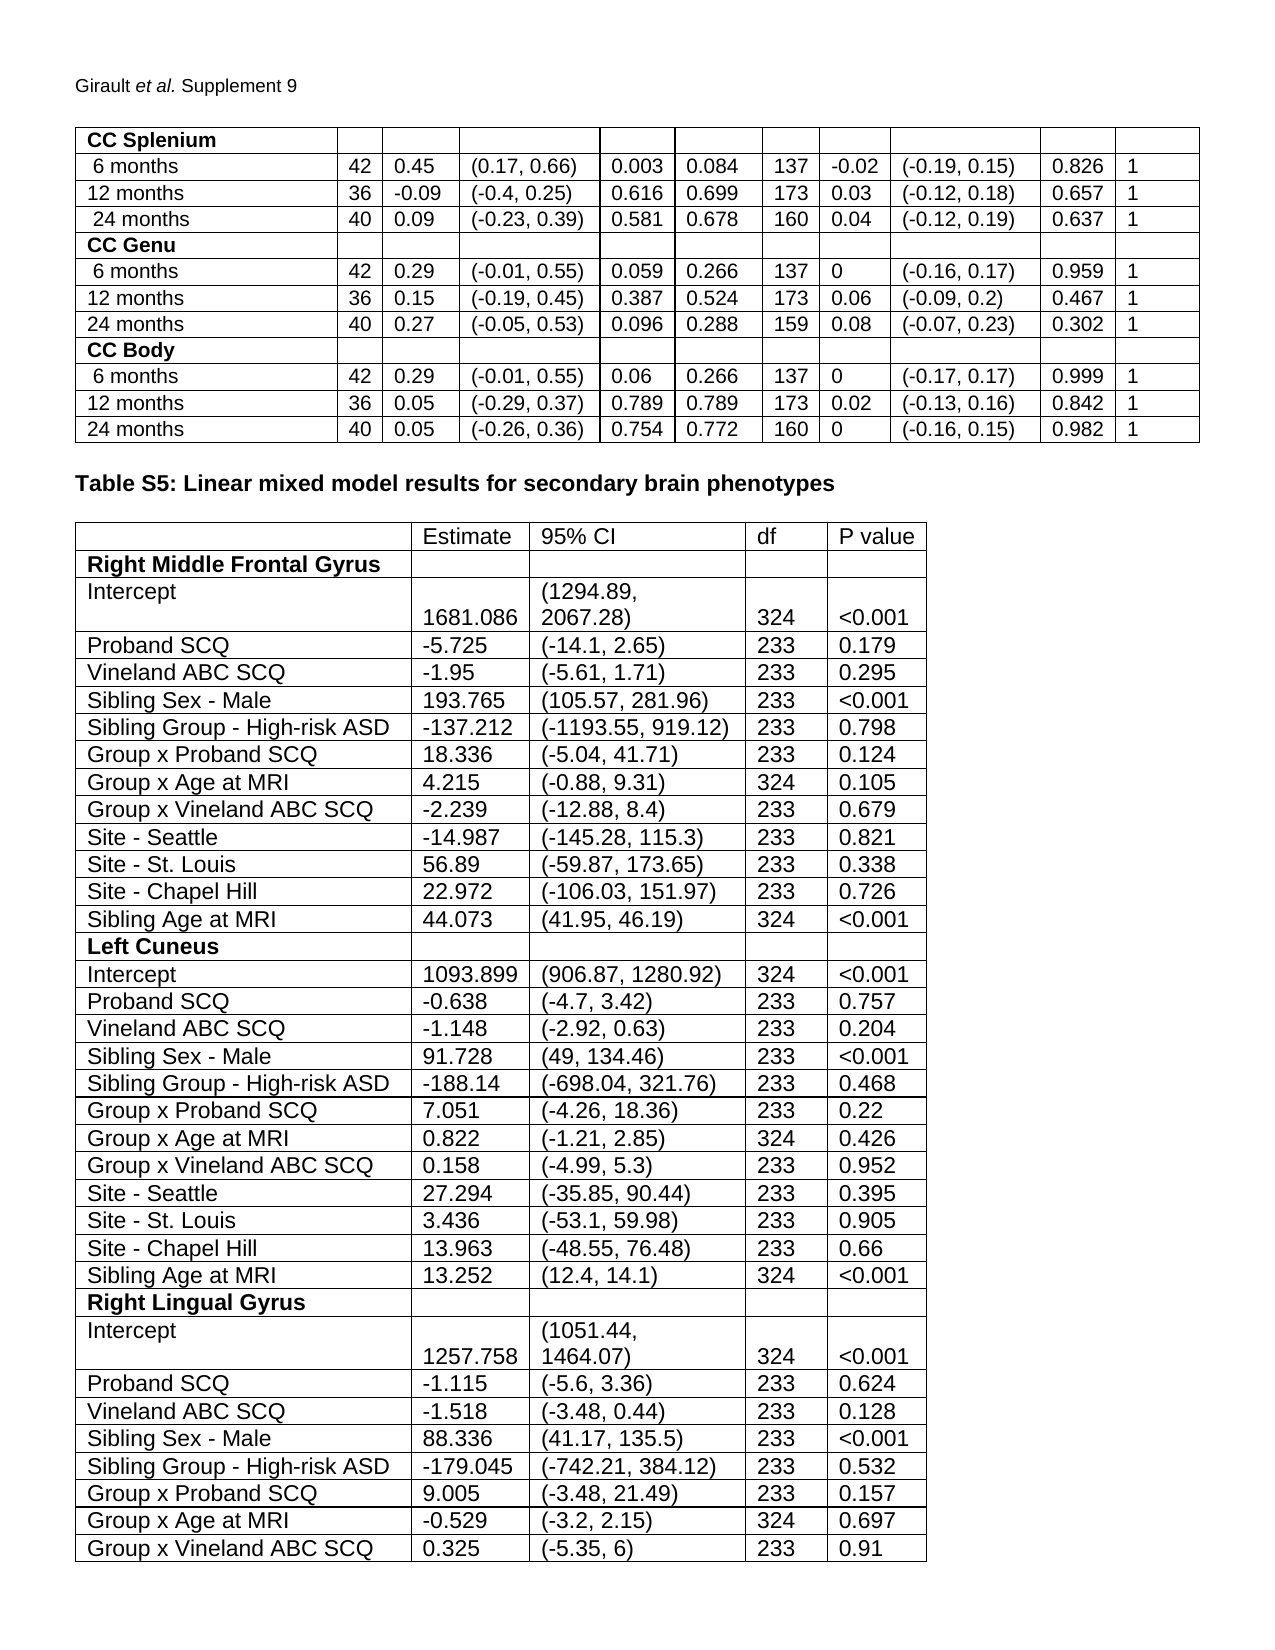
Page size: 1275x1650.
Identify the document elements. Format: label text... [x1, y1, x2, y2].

table_cell 0.003 [601, 154, 674, 179]
table_cell Site - Chapel Hill [76, 878, 411, 905]
table_cell 324 [746, 1508, 827, 1534]
table_cell 233 [746, 1425, 827, 1452]
table_cell [828, 551, 926, 577]
table_cell 24 months [76, 207, 337, 232]
table_cell 0.15 [383, 286, 459, 311]
table_cell 233 [746, 1070, 827, 1096]
table_cell 324 [746, 961, 827, 987]
table_cell 0.105 [828, 769, 926, 795]
table_cell (105.57, 281.96) [530, 687, 745, 713]
table_cell 233 [746, 1398, 827, 1424]
table_cell 0.295 [828, 659, 926, 686]
table_cell 42 [338, 364, 382, 389]
table_cell 0.387 [601, 286, 674, 311]
table_cell 0.266 [676, 259, 762, 284]
table_cell 233 [746, 659, 827, 686]
table_cell 0.532 [828, 1453, 926, 1479]
table_cell 233 [746, 1152, 827, 1179]
table_cell -0.638 [412, 988, 529, 1014]
table_cell 137 [763, 154, 819, 179]
table_cell Proband SCQ [76, 1370, 411, 1397]
table_cell (1294.89, 2067.28) [530, 578, 745, 631]
table_cell 0.29 [383, 364, 459, 389]
table_cell [338, 338, 382, 363]
table_cell 0.302 [1041, 312, 1115, 337]
table_cell 12 months [76, 391, 337, 416]
table_cell [746, 551, 827, 577]
table_cell 233 [746, 1180, 827, 1206]
table_cell 0.999 [1041, 364, 1115, 389]
table_cell (-0.19, 0.45) [460, 286, 599, 311]
table_cell Vineland ABC SCQ [76, 659, 411, 686]
table_cell 0.524 [676, 286, 762, 311]
table_cell 137 [763, 259, 819, 284]
table_cell (-2.92, 0.63) [530, 1015, 745, 1042]
table_cell [763, 128, 819, 153]
table_cell (-0.23, 0.39) [460, 207, 599, 232]
table_cell 36 [338, 286, 382, 311]
table_cell -1.518 [412, 1398, 529, 1424]
table_cell 233 [746, 1043, 827, 1069]
table_cell [1116, 233, 1199, 258]
table_cell 1257.758 [412, 1317, 529, 1369]
table_cell 0.468 [828, 1070, 926, 1096]
table_cell (12.4, 14.1) [530, 1262, 745, 1288]
table_cell 0.124 [828, 741, 926, 768]
table_cell 0.679 [828, 796, 926, 822]
table_header df [746, 523, 827, 549]
table_cell 1 [1116, 154, 1199, 179]
table_cell Sibling Age at MRI [76, 1262, 411, 1288]
table_cell 13.963 [412, 1235, 529, 1261]
table_cell 0.657 [1041, 181, 1115, 206]
table_cell 18.336 [412, 741, 529, 768]
table_cell 233 [746, 1453, 827, 1479]
table_cell 0.826 [1041, 154, 1115, 179]
table_cell Group x Age at MRI [76, 769, 411, 795]
table_cell 0.096 [601, 312, 674, 337]
table_cell 0.05 [383, 417, 459, 442]
table_cell 6 months [76, 364, 337, 389]
table_cell -14.987 [412, 824, 529, 850]
table_cell (-0.09, 0.2) [891, 286, 1040, 311]
table_cell 42 [338, 259, 382, 284]
table_cell 233 [746, 796, 827, 822]
table_cell 0.616 [601, 181, 674, 206]
table_cell 0.338 [828, 851, 926, 877]
table_cell Sibling Sex - Male [76, 687, 411, 713]
table_cell [676, 338, 762, 363]
table_header P value [828, 523, 926, 549]
table_cell (-5.61, 1.71) [530, 659, 745, 686]
table_cell Right Lingual Gyrus [76, 1289, 411, 1316]
table_cell 0.29 [383, 259, 459, 284]
table_cell 173 [763, 286, 819, 311]
table_cell [1041, 233, 1115, 258]
table_cell CC Splenium [76, 128, 337, 153]
table_cell Sibling Age at MRI [76, 906, 411, 932]
table_cell Group x Vineland ABC SCQ [76, 1535, 411, 1561]
table_cell (-5.35, 6) [530, 1535, 745, 1561]
table_cell 0.637 [1041, 207, 1115, 232]
table_cell (-1.21, 2.85) [530, 1125, 745, 1151]
table_cell (-0.16, 0.17) [891, 259, 1040, 284]
table_cell 0.959 [1041, 259, 1115, 284]
table_cell 0.325 [412, 1535, 529, 1561]
table_cell (41.95, 46.19) [530, 906, 745, 932]
table_cell Intercept [76, 961, 411, 987]
table_cell [828, 1289, 926, 1316]
table_cell 40 [338, 312, 382, 337]
table_cell (-0.19, 0.15) [891, 154, 1040, 179]
table_cell 0.059 [601, 259, 674, 284]
table_cell 233 [746, 1235, 827, 1261]
table_cell <0.001 [828, 1043, 926, 1069]
table_cell 233 [746, 714, 827, 740]
table_cell 0.467 [1041, 286, 1115, 311]
table_cell 42 [338, 154, 382, 179]
table_cell 13.252 [412, 1262, 529, 1288]
table_cell 36 [338, 391, 382, 416]
table_cell [763, 233, 819, 258]
table_cell [1116, 338, 1199, 363]
table_cell [746, 933, 827, 959]
table_cell [412, 1289, 529, 1316]
table_cell Group x Proband SCQ [76, 741, 411, 768]
table_cell 0.395 [828, 1180, 926, 1206]
table_cell 12 months [76, 286, 337, 311]
table_cell (-48.55, 76.48) [530, 1235, 745, 1261]
table_cell 1 [1116, 364, 1199, 389]
table_cell 0.697 [828, 1508, 926, 1534]
table_cell 0.982 [1041, 417, 1115, 442]
table_cell [891, 338, 1040, 363]
table_cell 40 [338, 417, 382, 442]
table_cell 0.04 [820, 207, 890, 232]
table_cell [338, 128, 382, 153]
table_cell [820, 233, 890, 258]
table_cell 1 [1116, 259, 1199, 284]
table_cell (-0.05, 0.53) [460, 312, 599, 337]
table_cell [746, 1289, 827, 1316]
table_cell 0.22 [828, 1098, 926, 1124]
table_cell [460, 233, 599, 258]
table_cell Intercept [76, 578, 411, 631]
table_cell Group x Proband SCQ [76, 1098, 411, 1124]
table_cell 0.754 [601, 417, 674, 442]
table_cell 233 [746, 988, 827, 1014]
table_cell Vineland ABC SCQ [76, 1398, 411, 1424]
table_cell 324 [746, 1262, 827, 1288]
table_cell 0 [820, 364, 890, 389]
table_cell [383, 128, 459, 153]
table_cell Group x Vineland ABC SCQ [76, 796, 411, 822]
table_cell 0.179 [828, 632, 926, 658]
table_cell 0.757 [828, 988, 926, 1014]
table_cell 0.204 [828, 1015, 926, 1042]
table_cell Left Cuneus [76, 933, 411, 959]
table_cell 6 months [76, 259, 337, 284]
table_cell 324 [746, 1317, 827, 1369]
table_cell 324 [746, 578, 827, 631]
table_cell 91.728 [412, 1043, 529, 1069]
table_cell 22.972 [412, 878, 529, 905]
table_cell 0.581 [601, 207, 674, 232]
table_cell 1 [1116, 417, 1199, 442]
table_cell 324 [746, 769, 827, 795]
table_cell [891, 128, 1040, 153]
table_cell (0.17, 0.66) [460, 154, 599, 179]
table_cell 7.051 [412, 1098, 529, 1124]
table_cell 0.06 [601, 364, 674, 389]
table_cell [601, 338, 674, 363]
table_cell (-59.87, 173.65) [530, 851, 745, 877]
table_cell (-106.03, 151.97) [530, 878, 745, 905]
table_cell 0.624 [828, 1370, 926, 1397]
table_cell 324 [746, 1125, 827, 1151]
table_cell 0.02 [820, 391, 890, 416]
table_cell 1093.899 [412, 961, 529, 987]
table_cell Group x Proband SCQ [76, 1480, 411, 1506]
table_cell 160 [763, 417, 819, 442]
table_cell Intercept [76, 1317, 411, 1369]
table_cell 36 [338, 181, 382, 206]
table_cell Sibling Group - High-risk ASD [76, 1070, 411, 1096]
table_cell -5.725 [412, 632, 529, 658]
table_cell (-53.1, 59.98) [530, 1207, 745, 1233]
table_cell (-4.26, 18.36) [530, 1098, 745, 1124]
table_cell (-12.88, 8.4) [530, 796, 745, 822]
table_cell 0.772 [676, 417, 762, 442]
table_cell 9.005 [412, 1480, 529, 1506]
table_cell Sibling Sex - Male [76, 1425, 411, 1452]
table_cell <0.001 [828, 1425, 926, 1452]
table_cell Site - Seattle [76, 1180, 411, 1206]
table_cell 0.822 [412, 1125, 529, 1151]
table_cell [601, 128, 674, 153]
table_cell 193.765 [412, 687, 529, 713]
table_cell 0.821 [828, 824, 926, 850]
table_cell 1681.086 [412, 578, 529, 631]
table_cell <0.001 [828, 578, 926, 631]
table_cell (-0.12, 0.19) [891, 207, 1040, 232]
table_cell 0.789 [676, 391, 762, 416]
table_cell -137.212 [412, 714, 529, 740]
table_cell [820, 128, 890, 153]
table_cell 0.266 [676, 364, 762, 389]
table_cell Group x Vineland ABC SCQ [76, 1152, 411, 1179]
table_cell 40 [338, 207, 382, 232]
table_cell (-4.7, 3.42) [530, 988, 745, 1014]
table_cell -188.14 [412, 1070, 529, 1096]
table_cell [460, 128, 599, 153]
table_cell -0.529 [412, 1508, 529, 1534]
table_cell Sibling Sex - Male [76, 1043, 411, 1069]
table_cell [763, 338, 819, 363]
table_cell 233 [746, 878, 827, 905]
table_cell (-3.48, 0.44) [530, 1398, 745, 1424]
table_cell Proband SCQ [76, 988, 411, 1014]
table_cell (-0.07, 0.23) [891, 312, 1040, 337]
table_cell -0.02 [820, 154, 890, 179]
table_cell 233 [746, 1207, 827, 1233]
table_cell -0.09 [383, 181, 459, 206]
table_cell (-35.85, 90.44) [530, 1180, 745, 1206]
table_cell 3.436 [412, 1207, 529, 1233]
table_cell 0.158 [412, 1152, 529, 1179]
table_cell Site - Chapel Hill [76, 1235, 411, 1261]
table_cell 4.215 [412, 769, 529, 795]
table_cell [1116, 128, 1199, 153]
table_header Estimate [412, 523, 529, 549]
table_cell 6 months [76, 154, 337, 179]
table_cell 0.27 [383, 312, 459, 337]
table_cell -2.239 [412, 796, 529, 822]
table_cell 233 [746, 1098, 827, 1124]
table_cell 0.789 [601, 391, 674, 416]
table_cell 324 [746, 906, 827, 932]
table_cell 0 [820, 259, 890, 284]
table_cell 56.89 [412, 851, 529, 877]
table_cell (906.87, 1280.92) [530, 961, 745, 987]
table_cell Vineland ABC SCQ [76, 1015, 411, 1042]
table_cell (-698.04, 321.76) [530, 1070, 745, 1096]
table_cell Sibling Group - High-risk ASD [76, 714, 411, 740]
table_cell Right Middle Frontal Gyrus [76, 551, 411, 577]
table_cell 44.073 [412, 906, 529, 932]
table_cell 0.842 [1041, 391, 1115, 416]
table_cell (-0.16, 0.15) [891, 417, 1040, 442]
table_cell 88.336 [412, 1425, 529, 1452]
table_cell 0.699 [676, 181, 762, 206]
table_cell <0.001 [828, 961, 926, 987]
text Table S5: Linear mixed model results for secondary brain phenotypes [75, 469, 1200, 496]
table_cell Site - Seattle [76, 824, 411, 850]
table_cell 0.084 [676, 154, 762, 179]
table_cell 0.08 [820, 312, 890, 337]
table_cell 0.905 [828, 1207, 926, 1233]
table_cell 137 [763, 364, 819, 389]
table_cell [828, 933, 926, 959]
table_cell [530, 1289, 745, 1316]
table_cell 233 [746, 1015, 827, 1042]
table_cell 233 [746, 1535, 827, 1561]
table_cell [383, 233, 459, 258]
table_cell [530, 551, 745, 577]
table_cell [1041, 128, 1115, 153]
table_cell [412, 933, 529, 959]
table_cell 0.05 [383, 391, 459, 416]
table_cell [530, 933, 745, 959]
table_cell Sibling Group - High-risk ASD [76, 1453, 411, 1479]
table_cell 0.09 [383, 207, 459, 232]
table_cell 233 [746, 632, 827, 658]
table_cell 1 [1116, 286, 1199, 311]
table_cell 233 [746, 1370, 827, 1397]
table_cell [820, 338, 890, 363]
table_cell (-1193.55, 919.12) [530, 714, 745, 740]
table_cell (-0.13, 0.16) [891, 391, 1040, 416]
table_cell (49, 134.46) [530, 1043, 745, 1069]
table_cell CC Genu [76, 233, 337, 258]
table_cell (-4.99, 5.3) [530, 1152, 745, 1179]
table_cell 1 [1116, 207, 1199, 232]
table_cell [1041, 338, 1115, 363]
table_header 95% CI [530, 523, 745, 549]
table_cell (-3.48, 21.49) [530, 1480, 745, 1506]
table_cell -1.95 [412, 659, 529, 686]
table_cell 24 months [76, 417, 337, 442]
table_cell (1051.44, 1464.07) [530, 1317, 745, 1369]
table_cell 1 [1116, 181, 1199, 206]
table_cell 233 [746, 1480, 827, 1506]
table_cell 0.06 [820, 286, 890, 311]
table_cell <0.001 [828, 1317, 926, 1369]
table_cell 0.157 [828, 1480, 926, 1506]
table_cell [338, 233, 382, 258]
table_cell [601, 233, 674, 258]
table_cell <0.001 [828, 1262, 926, 1288]
table_cell 24 months [76, 312, 337, 337]
table_cell 233 [746, 851, 827, 877]
table_cell (-0.01, 0.55) [460, 259, 599, 284]
table_cell [412, 551, 529, 577]
table_cell (-0.26, 0.36) [460, 417, 599, 442]
table_cell 233 [746, 741, 827, 768]
table_cell 0.426 [828, 1125, 926, 1151]
table_cell (-3.2, 2.15) [530, 1508, 745, 1534]
table_cell (-0.88, 9.31) [530, 769, 745, 795]
table_cell [460, 338, 599, 363]
table_cell 0.66 [828, 1235, 926, 1261]
table_cell (-5.04, 41.71) [530, 741, 745, 768]
table_cell 0.726 [828, 878, 926, 905]
table_cell 159 [763, 312, 819, 337]
table_cell Proband SCQ [76, 632, 411, 658]
table_cell 0.128 [828, 1398, 926, 1424]
table_cell (-742.21, 384.12) [530, 1453, 745, 1479]
table_cell 0.45 [383, 154, 459, 179]
table_cell Site - St. Louis [76, 851, 411, 877]
table_cell 173 [763, 181, 819, 206]
table_header [76, 523, 411, 549]
table_cell (41.17, 135.5) [530, 1425, 745, 1452]
table_cell 0.288 [676, 312, 762, 337]
table_cell (-0.4, 0.25) [460, 181, 599, 206]
table_cell -179.045 [412, 1453, 529, 1479]
table_cell 0.91 [828, 1535, 926, 1561]
table_cell (-0.17, 0.17) [891, 364, 1040, 389]
table_cell Group x Age at MRI [76, 1125, 411, 1151]
table_cell CC Body [76, 338, 337, 363]
table_cell (-145.28, 115.3) [530, 824, 745, 850]
table_cell (-0.01, 0.55) [460, 364, 599, 389]
table_cell (-0.29, 0.37) [460, 391, 599, 416]
table_cell 1 [1116, 391, 1199, 416]
table_cell [383, 338, 459, 363]
table_cell 233 [746, 824, 827, 850]
table_cell -1.115 [412, 1370, 529, 1397]
table_cell 0.798 [828, 714, 926, 740]
table_cell [891, 233, 1040, 258]
table_cell 0.952 [828, 1152, 926, 1179]
table_cell 160 [763, 207, 819, 232]
table_cell Group x Age at MRI [76, 1508, 411, 1534]
table_cell 173 [763, 391, 819, 416]
table_cell Site - St. Louis [76, 1207, 411, 1233]
table_cell 0.03 [820, 181, 890, 206]
table_cell [676, 233, 762, 258]
table_cell 0.678 [676, 207, 762, 232]
table_cell (-0.12, 0.18) [891, 181, 1040, 206]
table_cell (-5.6, 3.36) [530, 1370, 745, 1397]
table_cell <0.001 [828, 687, 926, 713]
table_cell (-14.1, 2.65) [530, 632, 745, 658]
table_cell 27.294 [412, 1180, 529, 1206]
table_cell 0 [820, 417, 890, 442]
table_cell 12 months [76, 181, 337, 206]
table_cell 233 [746, 687, 827, 713]
table_cell -1.148 [412, 1015, 529, 1042]
table_cell <0.001 [828, 906, 926, 932]
table_cell [676, 128, 762, 153]
table_cell 1 [1116, 312, 1199, 337]
